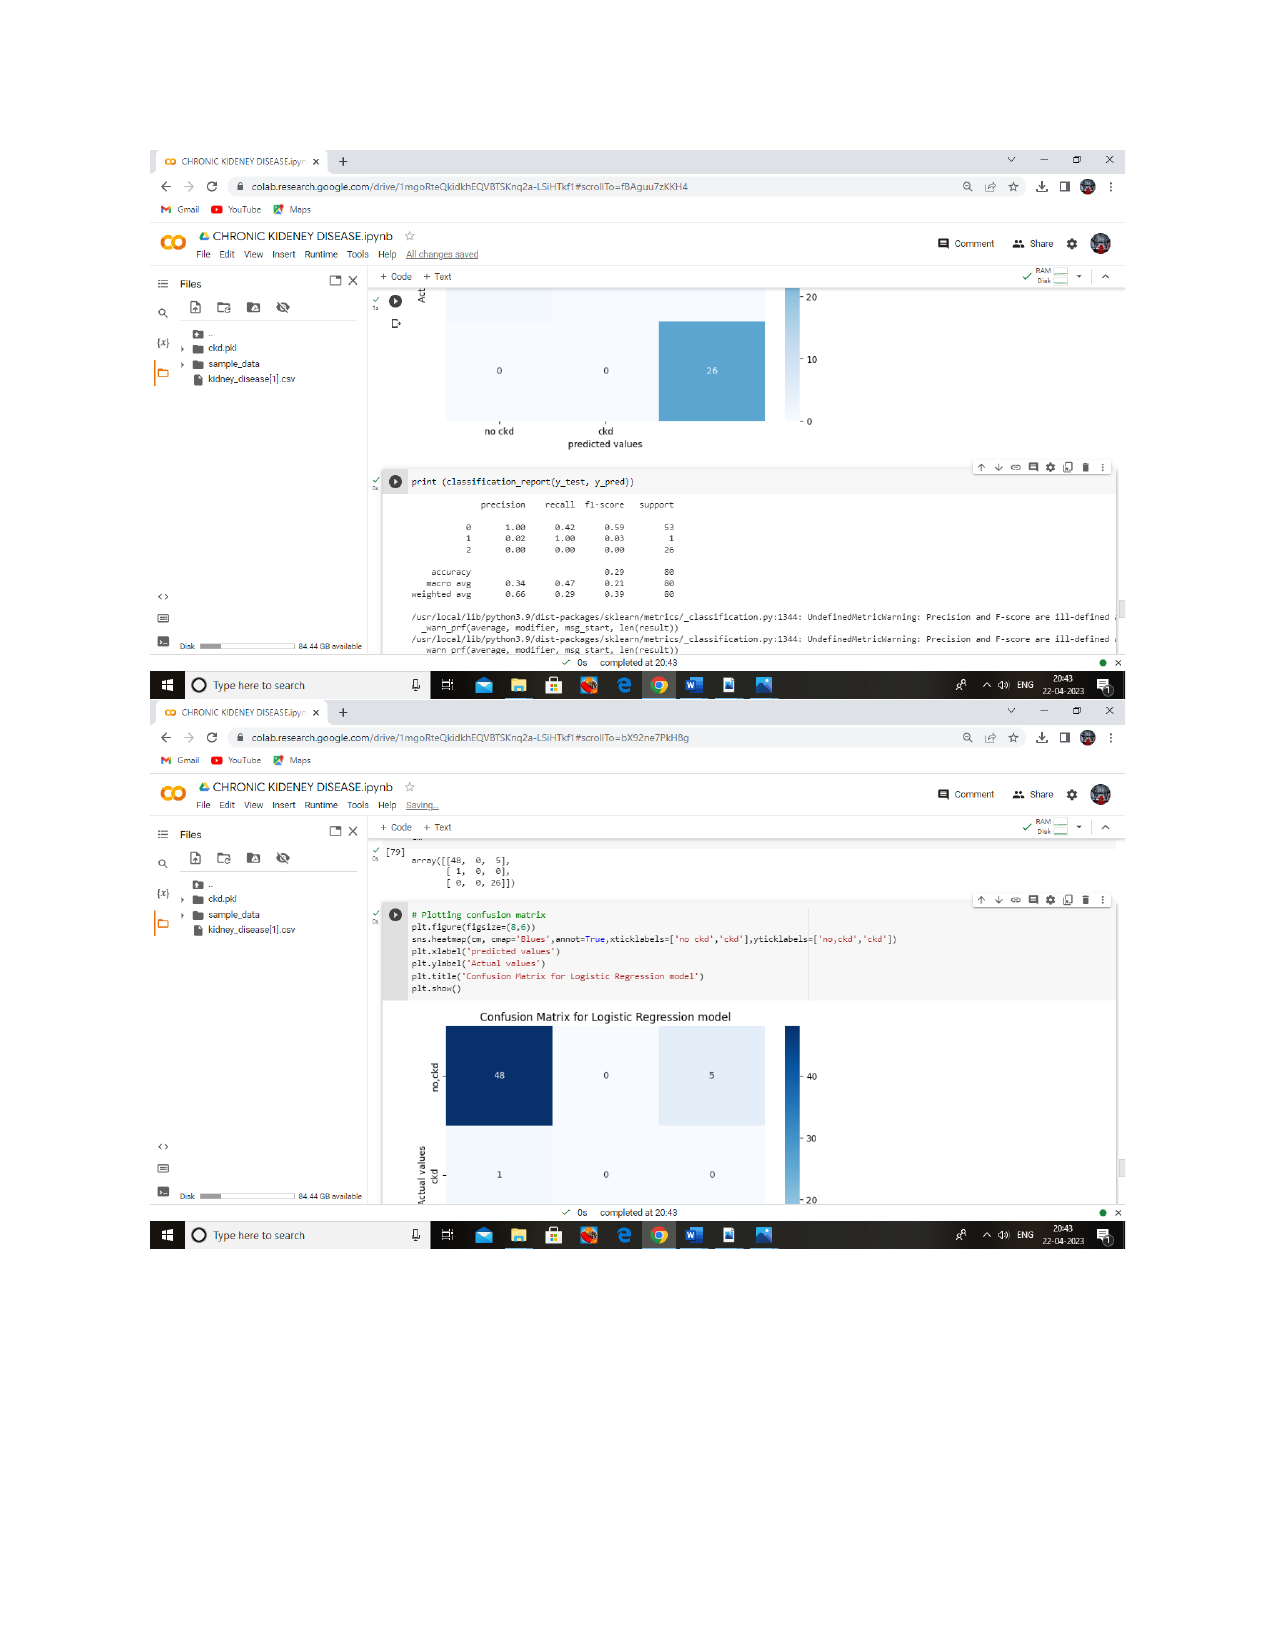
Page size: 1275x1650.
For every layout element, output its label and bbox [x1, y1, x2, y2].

picture [150, 150, 1125, 699]
picture [150, 700, 1125, 1249]
